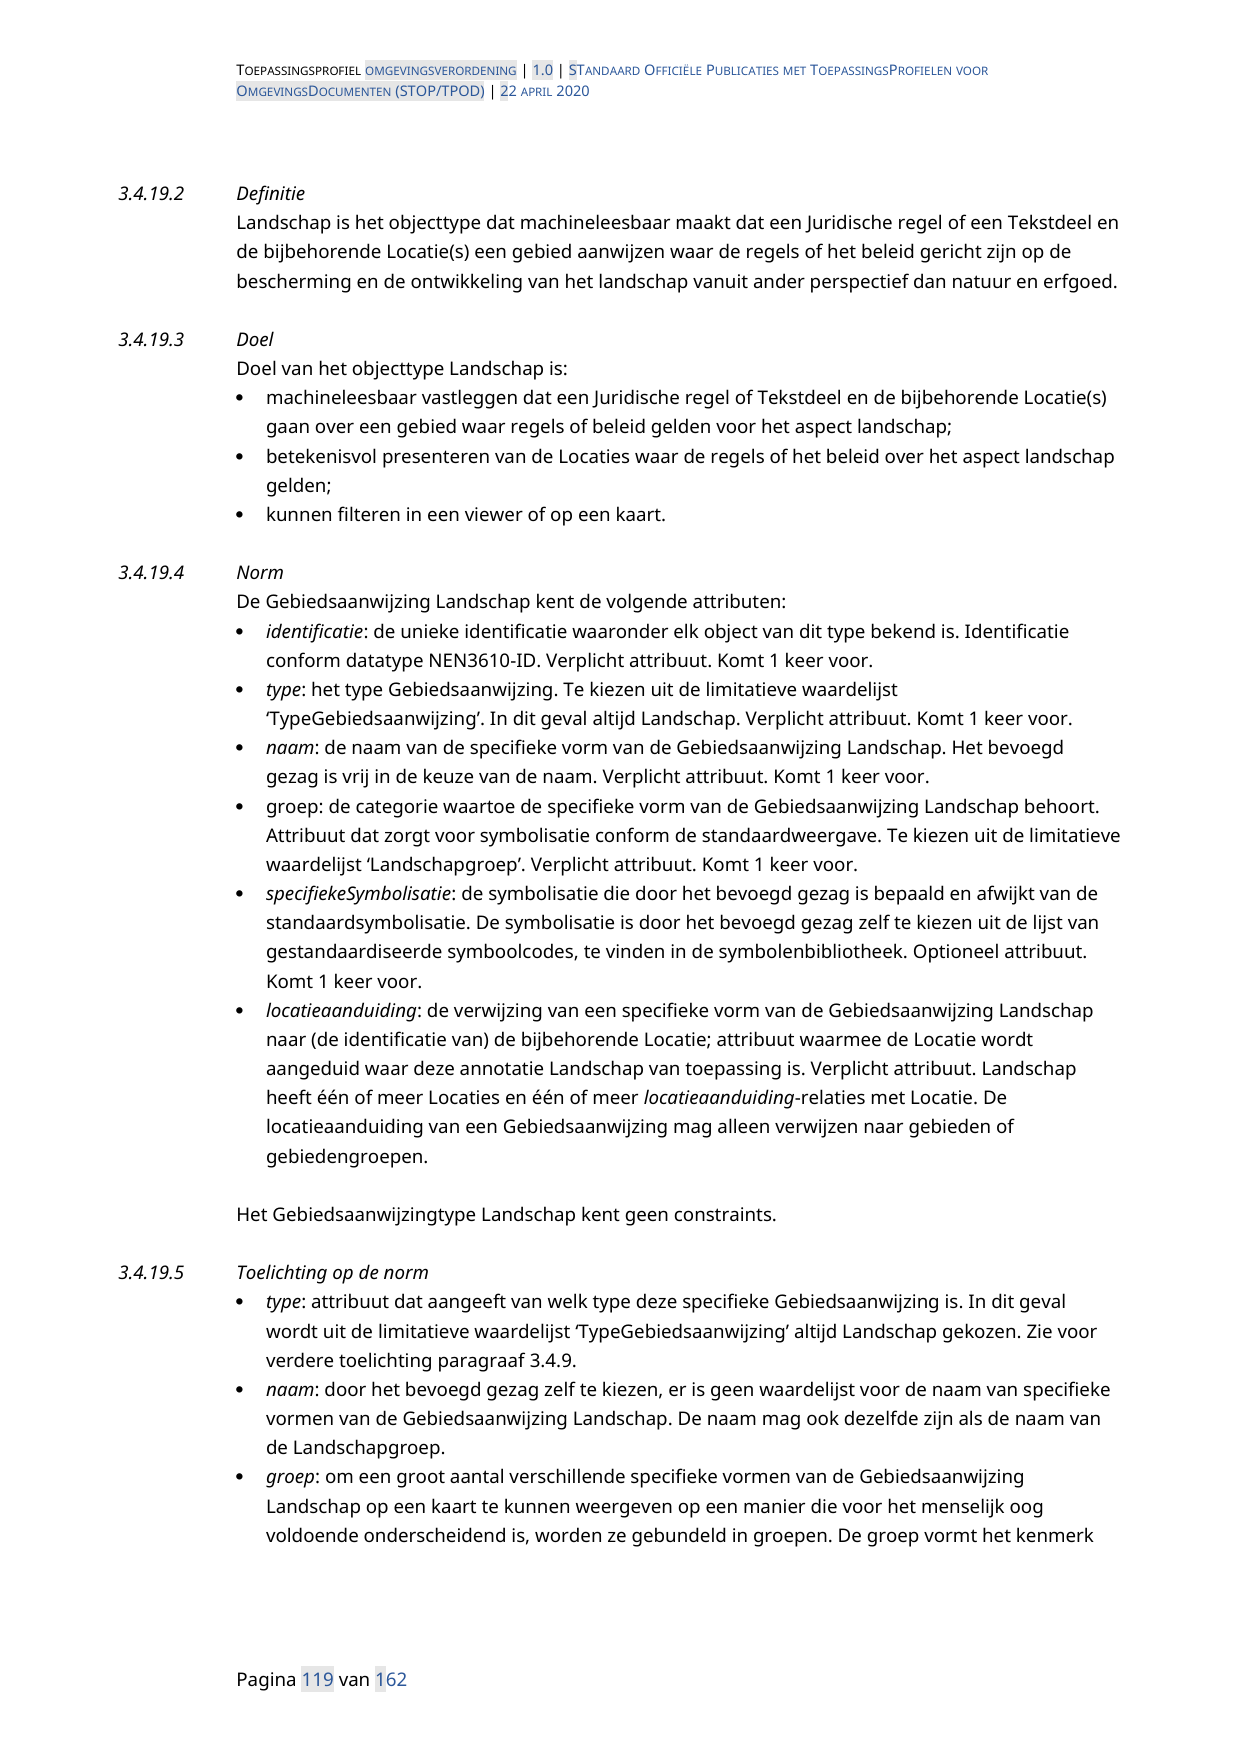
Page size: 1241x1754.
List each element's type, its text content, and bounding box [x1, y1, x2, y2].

subtitle Definitie [118, 177, 1122, 206]
text De Gebiedsaanwijzing Landschap kent de volgende attributen: [236, 586, 1122, 615]
text naam: door het bevoegd gezag zelf te kiezen, er is geen waardelijst voor de naam van specifieke vormen van de Gebiedsaanwijzing Landschap. De naam mag ook dezelfde zijn als de naam van de Landschapgroep. [236, 1373, 1122, 1461]
text Landschap is het objecttype dat machineleesbaar maakt dat een Juridische regel of een Tekstdeel en de bijbehorende Locatie(s) een gebied aanwijzen waar de regels of het beleid gericht zijn op de bescherming en de ontwikkeling van het landschap vanuit ander perspectief dan natuur en erfgoed. [236, 206, 1122, 294]
text type: attribuut dat aangeeft van welk type deze specifieke Gebiedsaanwijzing is. In dit geval wordt uit de limitatieve waardelijst ‘TypeGebiedsaanwijzing’ altijd Landschap gekozen. Zie voor verdere toelichting paragraaf 6.4.9. [236, 1286, 1122, 1373]
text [236, 1461, 1122, 1548]
subtitle Toelichting op de norm [118, 1256, 1122, 1286]
subtitle Norm [118, 556, 1122, 586]
text groep: de categorie waartoe de specifieke vorm van de Gebiedsaanwijzing Landschap behoort. Attribuut dat zorgt voor symbolisatie conform de standaardweergave. Te kiezen uit de limitatieve waardelijst ‘Landschapgroep’. Verplicht attribuut. Komt 1 keer voor. [236, 790, 1122, 877]
text locatieaanduiding: de verwijzing van een specifieke vorm van de Gebiedsaanwijzing Landschap naar (de identificatie van) de bijbehorende Locatie; attribuut waarmee de Locatie wordt aangeduid waar deze annotatie Landschap van toepassing is. Verplicht attribuut. Landschap heeft één of meer Locaties en één of meer locatieaanduiding-relaties met Locatie. De locatieaanduiding van een Gebiedsaanwijzing mag alleen verwijzen naar gebieden of gebiedengroepen. [236, 994, 1122, 1169]
text naam: de naam van de specifieke vorm van de Gebiedsaanwijzing Landschap. Het bevoegd gezag is vrij in de keuze van de naam. Verplicht attribuut. Komt 1 keer voor. [236, 731, 1122, 790]
text Doel van het objecttype Landschap is: [236, 352, 1122, 381]
text Het Gebiedsaanwijzingtype Landschap kent geen constraints. [236, 1198, 1122, 1227]
text specifiekeSymbolisatie: de symbolisatie die door het bevoegd gezag is bepaald en afwijkt van de standaardsymbolisatie. De symbolisatie is door het bevoegd gezag zelf te kiezen uit de lijst van gestandaardiseerde symboolcodes, te vinden in de symbolenbibliotheek. Optioneel attribuut. Komt 1 keer voor. [236, 877, 1122, 994]
text betekenisvol presenteren van de Locaties waar de regels of het beleid over het aspect landschap gelden; [236, 440, 1122, 498]
text identificatie: de unieke identificatie waaronder elk object van dit type bekend is. Identificatie conform datatype NEN3610-ID. Verplicht attribuut. Komt 1 keer voor. [236, 615, 1122, 673]
subtitle Doel [118, 323, 1122, 352]
text kunnen filteren in een viewer of op een kaart. [236, 498, 1122, 527]
text type: het type Gebiedsaanwijzing. Te kiezen uit de limitatieve waardelijst ‘TypeGebiedsaanwijzing’. In dit geval altijd Landschap. Verplicht attribuut. Komt 1 keer voor. [236, 673, 1122, 731]
text machineleesbaar vastleggen dat een Juridische regel of Tekstdeel en de bijbehorende Locatie(s) gaan over een gebied waar regels of beleid gelden voor het aspect landschap; [236, 381, 1122, 440]
